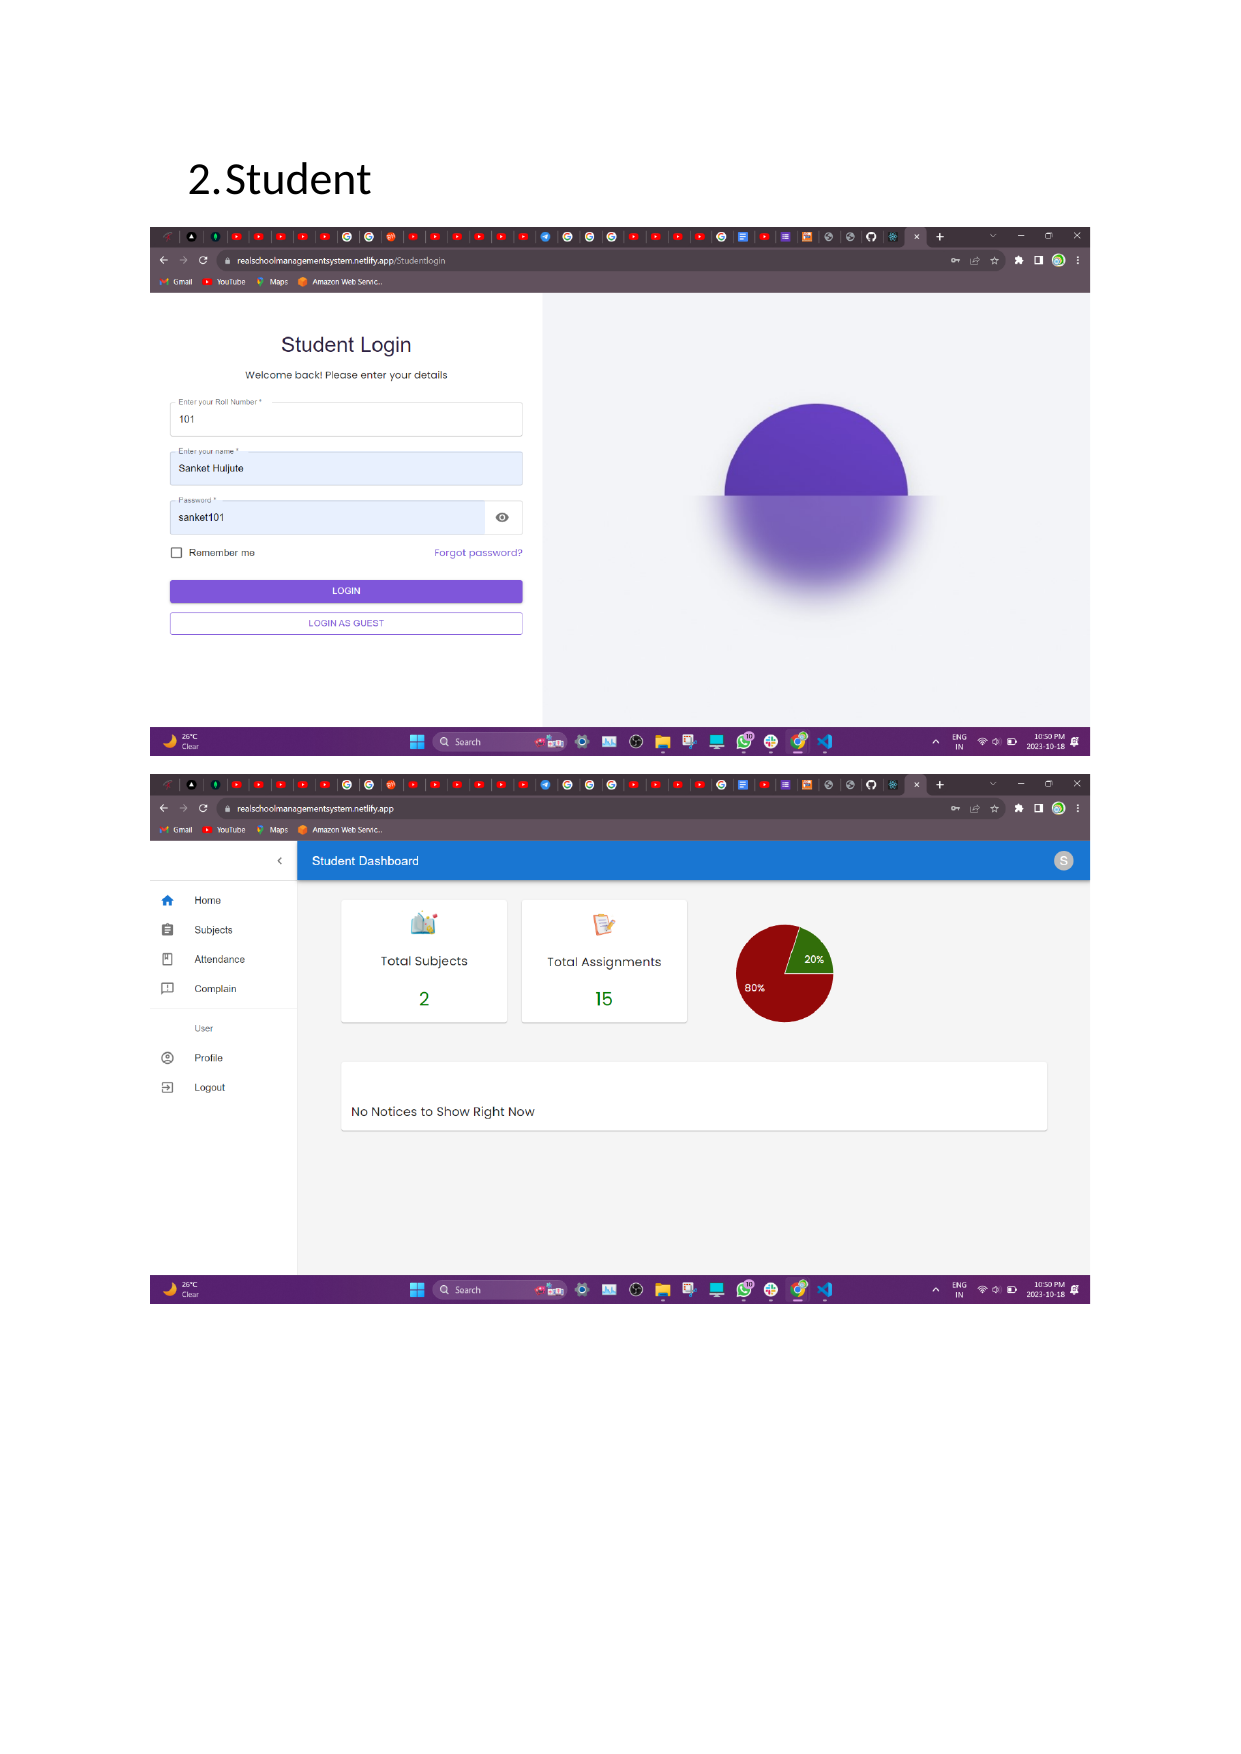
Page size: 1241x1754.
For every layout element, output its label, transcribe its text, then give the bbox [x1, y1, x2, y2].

picture [150, 774, 1091, 1304]
list Student [187, 150, 1090, 206]
picture [150, 227, 1091, 756]
